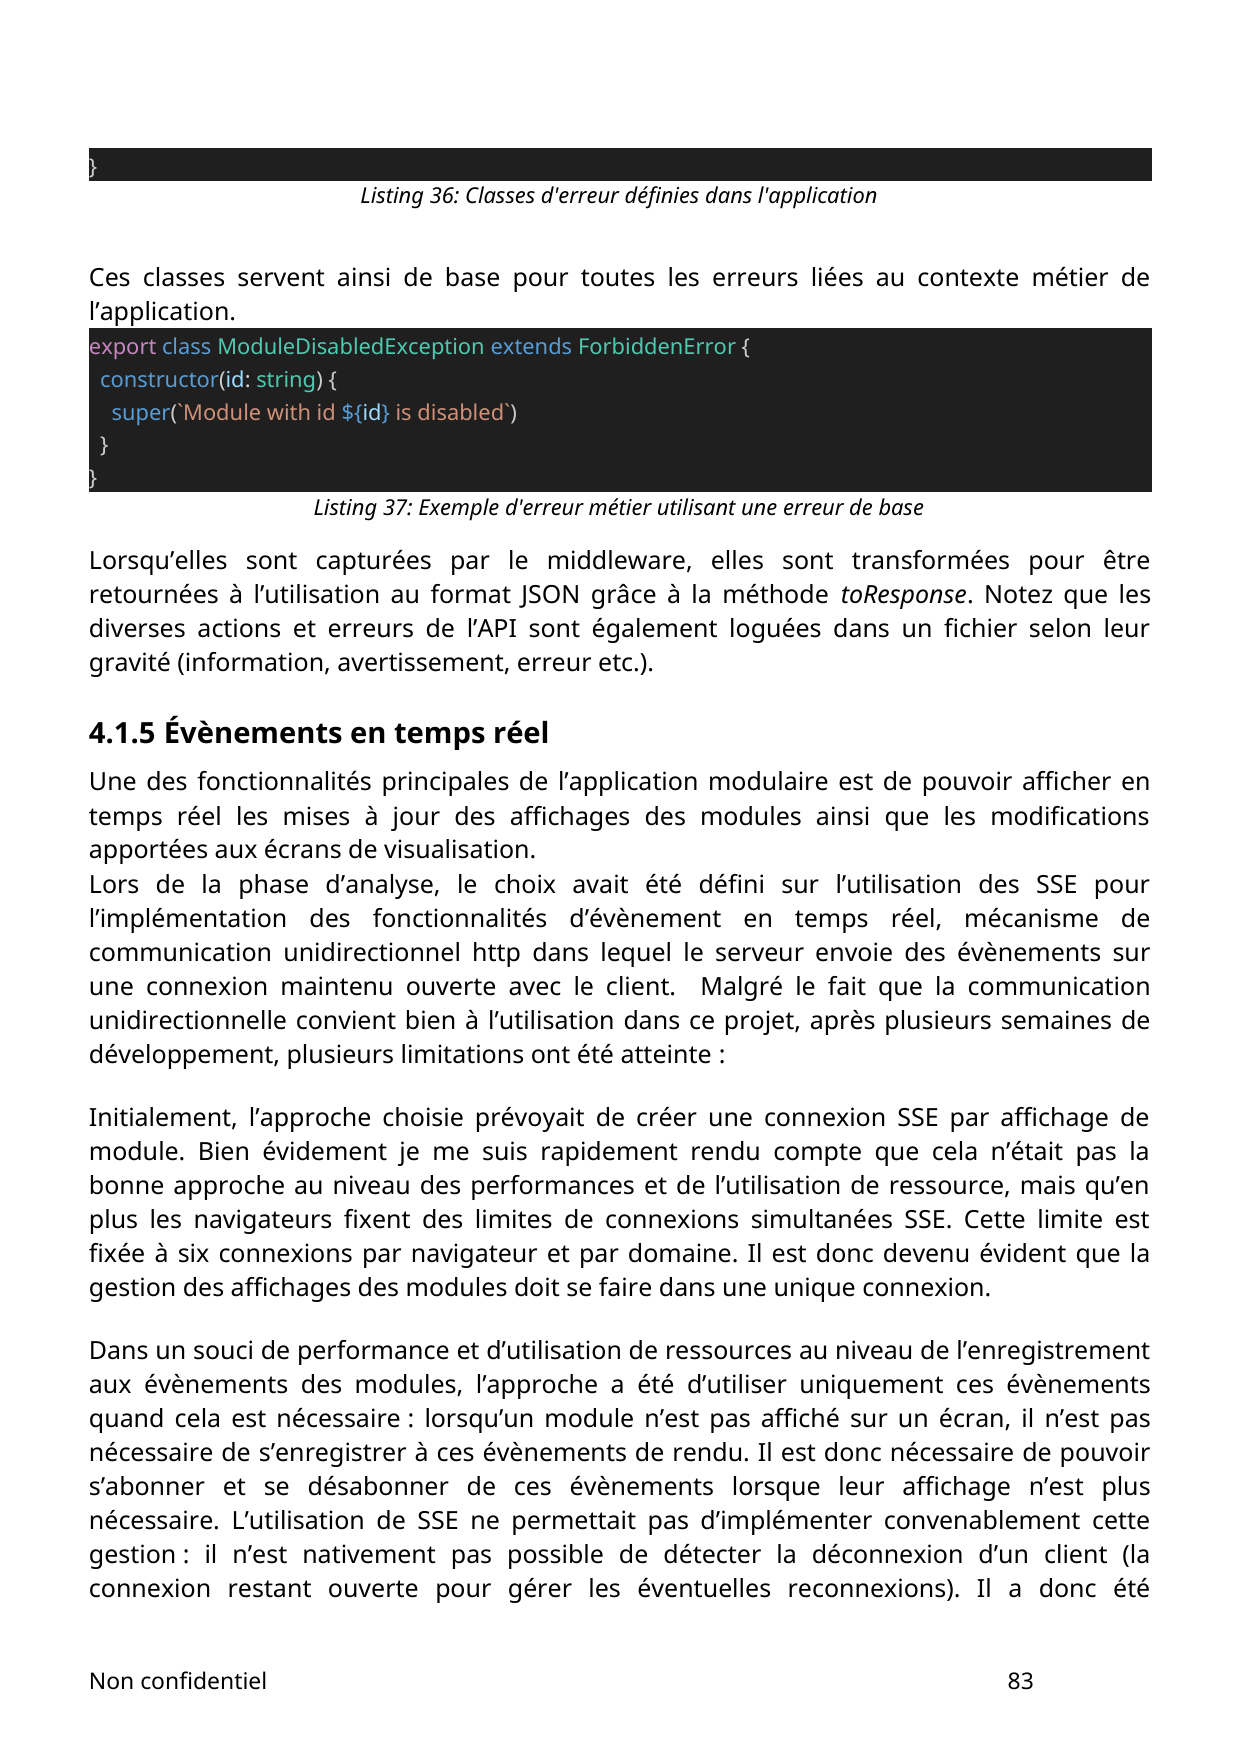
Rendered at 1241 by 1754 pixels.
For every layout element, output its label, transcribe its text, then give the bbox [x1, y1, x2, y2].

text Une des fonctionnalités principales de l’application modulaire est de pouvoir afficher en temps réel les mises à jour des affichages des modules ainsi que les modifications apportées aux écrans de visualisation. [89, 764, 1152, 866]
text export class ModuleDisabledException extends ForbiddenError { [89, 328, 1152, 361]
text Lors de la phase d’analyse, le choix avait été défini sur l’utilisation des SSE pour l’implémentation des fonctionnalités d’évènement en temps réel, mécanisme de communication unidirectionnel http dans lequel le serveur envoie des évènements sur une connexion maintenu ouverte avec le client. Malgré le fait que la communication unidirectionnelle convient bien à l’utilisation dans ce projet, après plusieurs semaines de développement, plusieurs limitations ont été atteinte : [89, 866, 1152, 1071]
text Listing 37: Exemple d'erreur métier utilisant une erreur de base [89, 492, 1152, 522]
text Initialement, l’approche choisie prévoyait de créer une connexion SSE par affichage de module. Bien évidement je me suis rapidement rendu compte que cela n’était pas la bonne approche au niveau des performances et de l’utilisation de ressource, mais qu’en plus les navigateurs fixent des limites de connexions simultanées SSE. Cette limite est fixée à six connexions par navigateur et par domaine. Il est donc devenu évident que la gestion des affichages des modules doit se faire dans une unique connexion. [89, 1099, 1152, 1304]
text } [89, 426, 1152, 459]
text super(`Module with id ${id} is disabled`) [89, 394, 1152, 426]
text } [89, 459, 1152, 492]
text constructor(id: string) { [89, 361, 1152, 394]
subtitle Évènements en temps réel [89, 712, 1152, 752]
text Listing 36: Classes d'erreur définies dans l'application [89, 181, 1152, 210]
text Ces classes servent ainsi de base pour toutes les erreurs liées au contexte métier de l’application. [89, 260, 1152, 328]
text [89, 1332, 1152, 1605]
text } [89, 148, 1152, 181]
text Lorsqu’elles sont capturées par le middleware, elles sont transformées pour être retournées à l’utilisation au format JSON grâce à la méthode toResponse. Notez que les diverses actions et erreurs de l’API sont également loguées dans un fichier selon leur gravité (information, avertissement, erreur etc.). [89, 543, 1152, 679]
